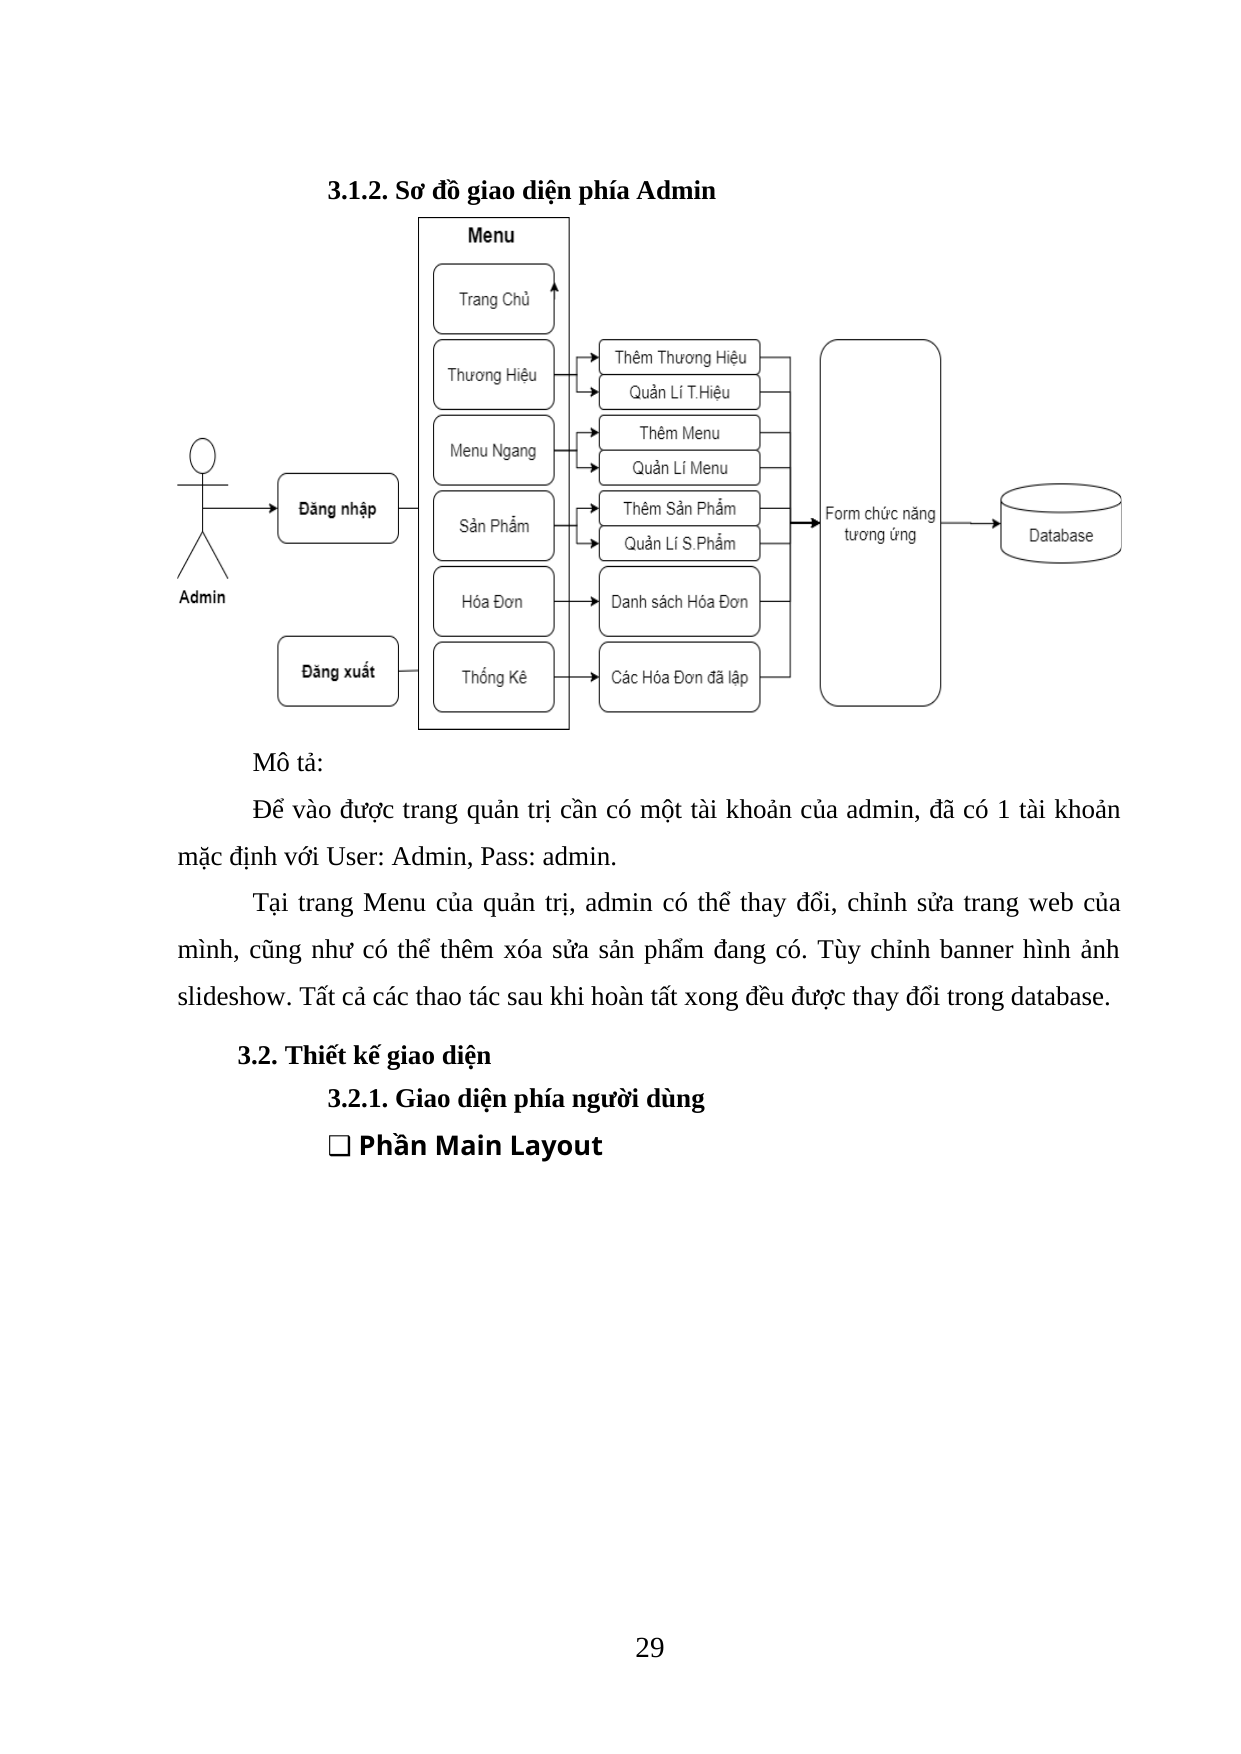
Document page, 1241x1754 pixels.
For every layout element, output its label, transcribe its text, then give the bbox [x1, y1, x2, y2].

subtitle 3.2. Thiết kế giao diện [177, 1039, 1122, 1070]
text Tại trang Menu của quản trị, admin có thể thay đổi, chỉnh sửa trang web của mình, cũng như có thể thêm xóa sửa sản phẩm đang có. Tùy chỉnh banner hình ảnh slideshow. Tất cả các thao tác sau khi hoàn tất xong đều được thay đổi trong database. [177, 886, 1122, 1011]
picture [177, 217, 1122, 730]
subtitle 3.1.2. Sơ đồ giao diện phía Admin [252, 174, 1122, 205]
subtitle 3.2.1. Giao diện phía người dùng [177, 1083, 1122, 1114]
text Mô tả: [177, 746, 1122, 778]
text Để vào được trang quản trị cần có một tài khoản của admin, đã có 1 tài khoản mặc định với User: Admin, Pass: admin. [177, 793, 1122, 871]
text ❑ Phần Main Layout [177, 1126, 1122, 1163]
